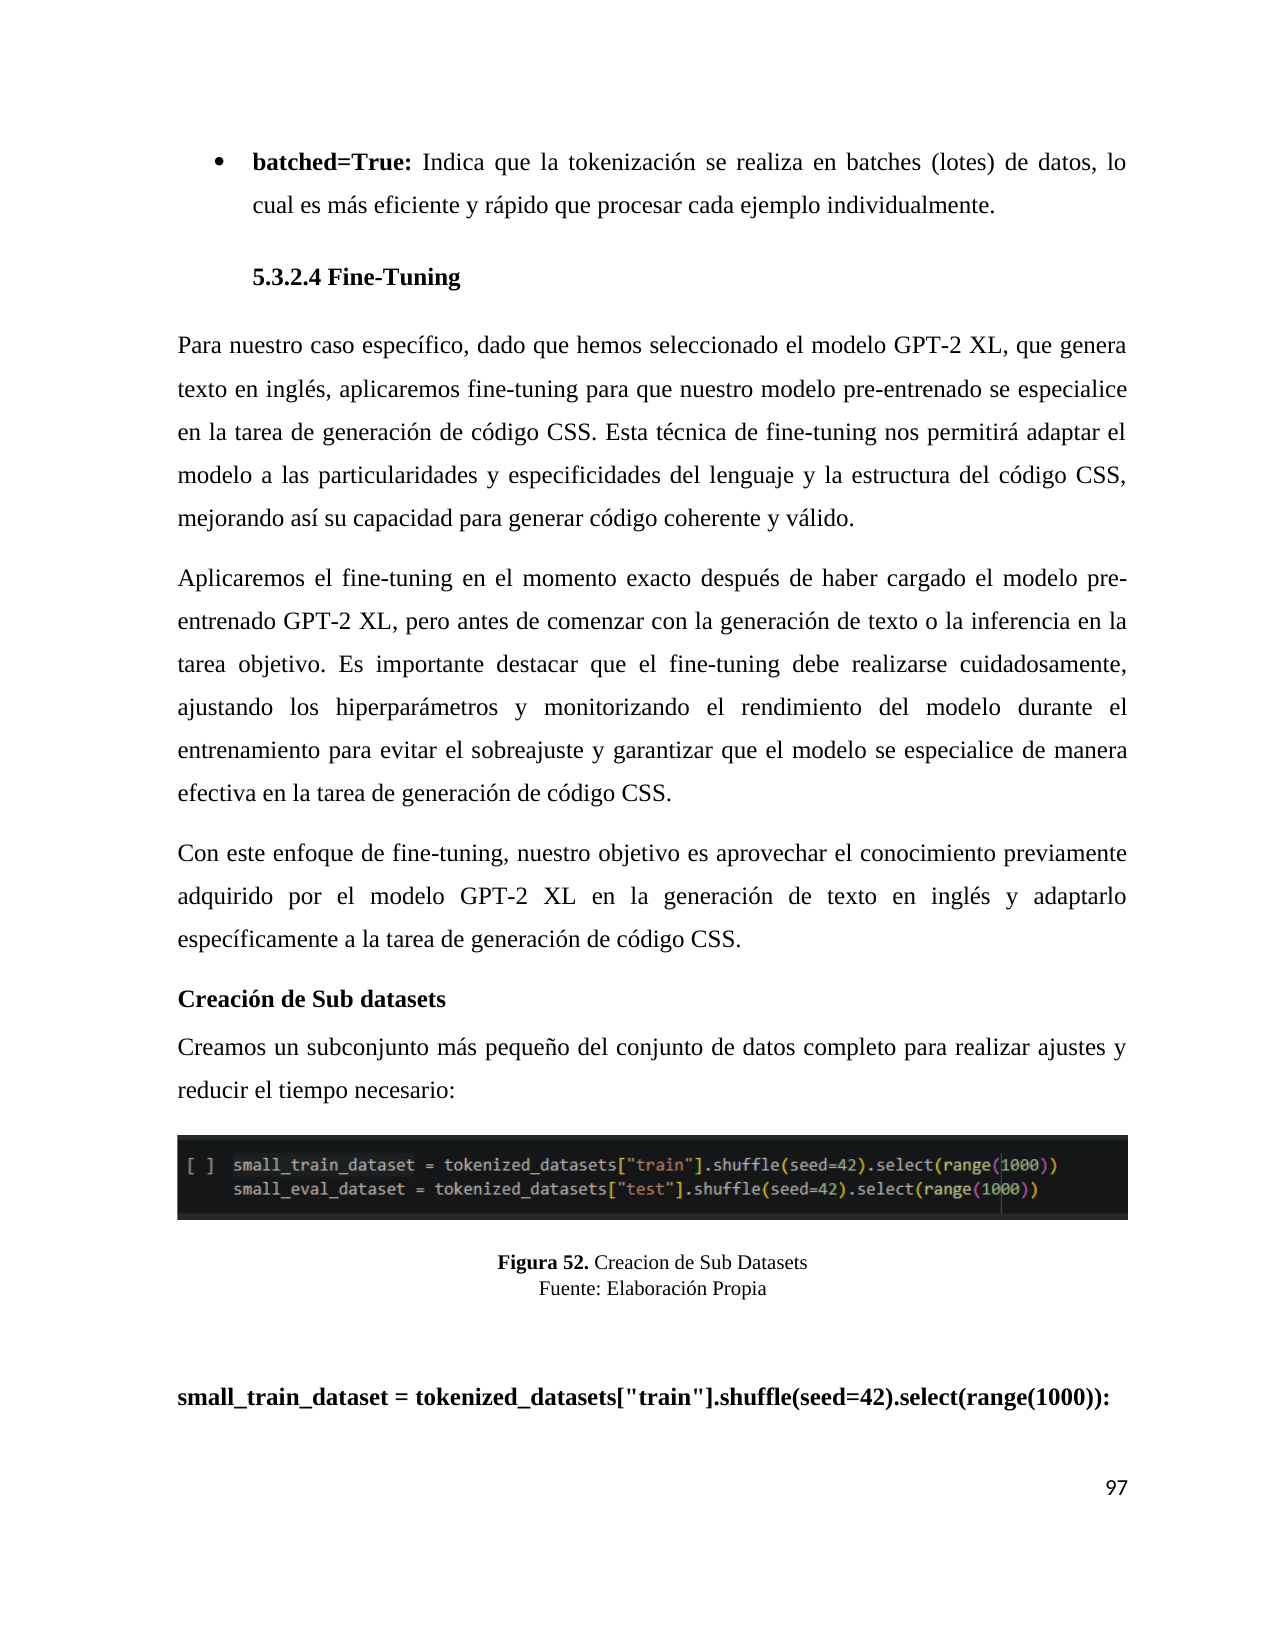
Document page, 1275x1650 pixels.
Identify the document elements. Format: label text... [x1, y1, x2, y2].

subtitle Fine-Tuning [252, 262, 1128, 291]
picture [177, 1135, 1128, 1220]
text Aplicaremos el fine-tuning en el momento exacto después de haber cargado el modelo pre-entrenado GPT-2 XL, pero antes de comenzar con la generación de texto o la inferencia en la tarea objetivo. Es importante destacar que el fine-tuning debe realizarse cuidadosamente, ajustando los hiperparámetros y monitorizando el rendimiento del modelo durante el entrenamiento para evitar el sobreajuste y garantizar que el modelo se especialice de manera efectiva en la tarea de generación de código CSS. [177, 563, 1128, 807]
text small_train_dataset = tokenized_datasets["train"].shuffle(seed=42).select(range(1000)): [177, 1382, 1128, 1410]
text Fuente: Elaboración Propia [177, 1276, 1128, 1300]
text Para nuestro caso específico, dado que hemos seleccionado el modelo GPT-2 XL, que genera texto en inglés, aplicaremos fine-tuning para que nuestro modelo pre-entrenado se especialice en la tarea de generación de código CSS. Esta técnica de fine-tuning nos permitirá adaptar el modelo a las particularidades y especificidades del lenguaje y la estructura del código CSS, mejorando así su capacidad para generar código coherente y válido. [177, 331, 1128, 532]
text Creación de Sub datasets [177, 984, 1128, 1013]
list batched=True: Indica que la tokenización se realiza en batches (lotes) de datos, lo cual es más eficiente y rápido que procesar cada ejemplo individualmente. [215, 147, 1128, 219]
text Figura 52. Creacion de Sub Datasets [177, 1250, 1128, 1274]
text Con este enfoque de fine-tuning, nuestro objetivo es aprovechar el conocimiento previamente adquirido por el modelo GPT-2 XL en la generación de texto en inglés y adaptarlo específicamente a la tarea de generación de código CSS. [177, 838, 1128, 953]
text Creamos un subconjunto más pequeño del conjunto de datos completo para realizar ajustes y reducir el tiempo necesario: [177, 1032, 1128, 1104]
